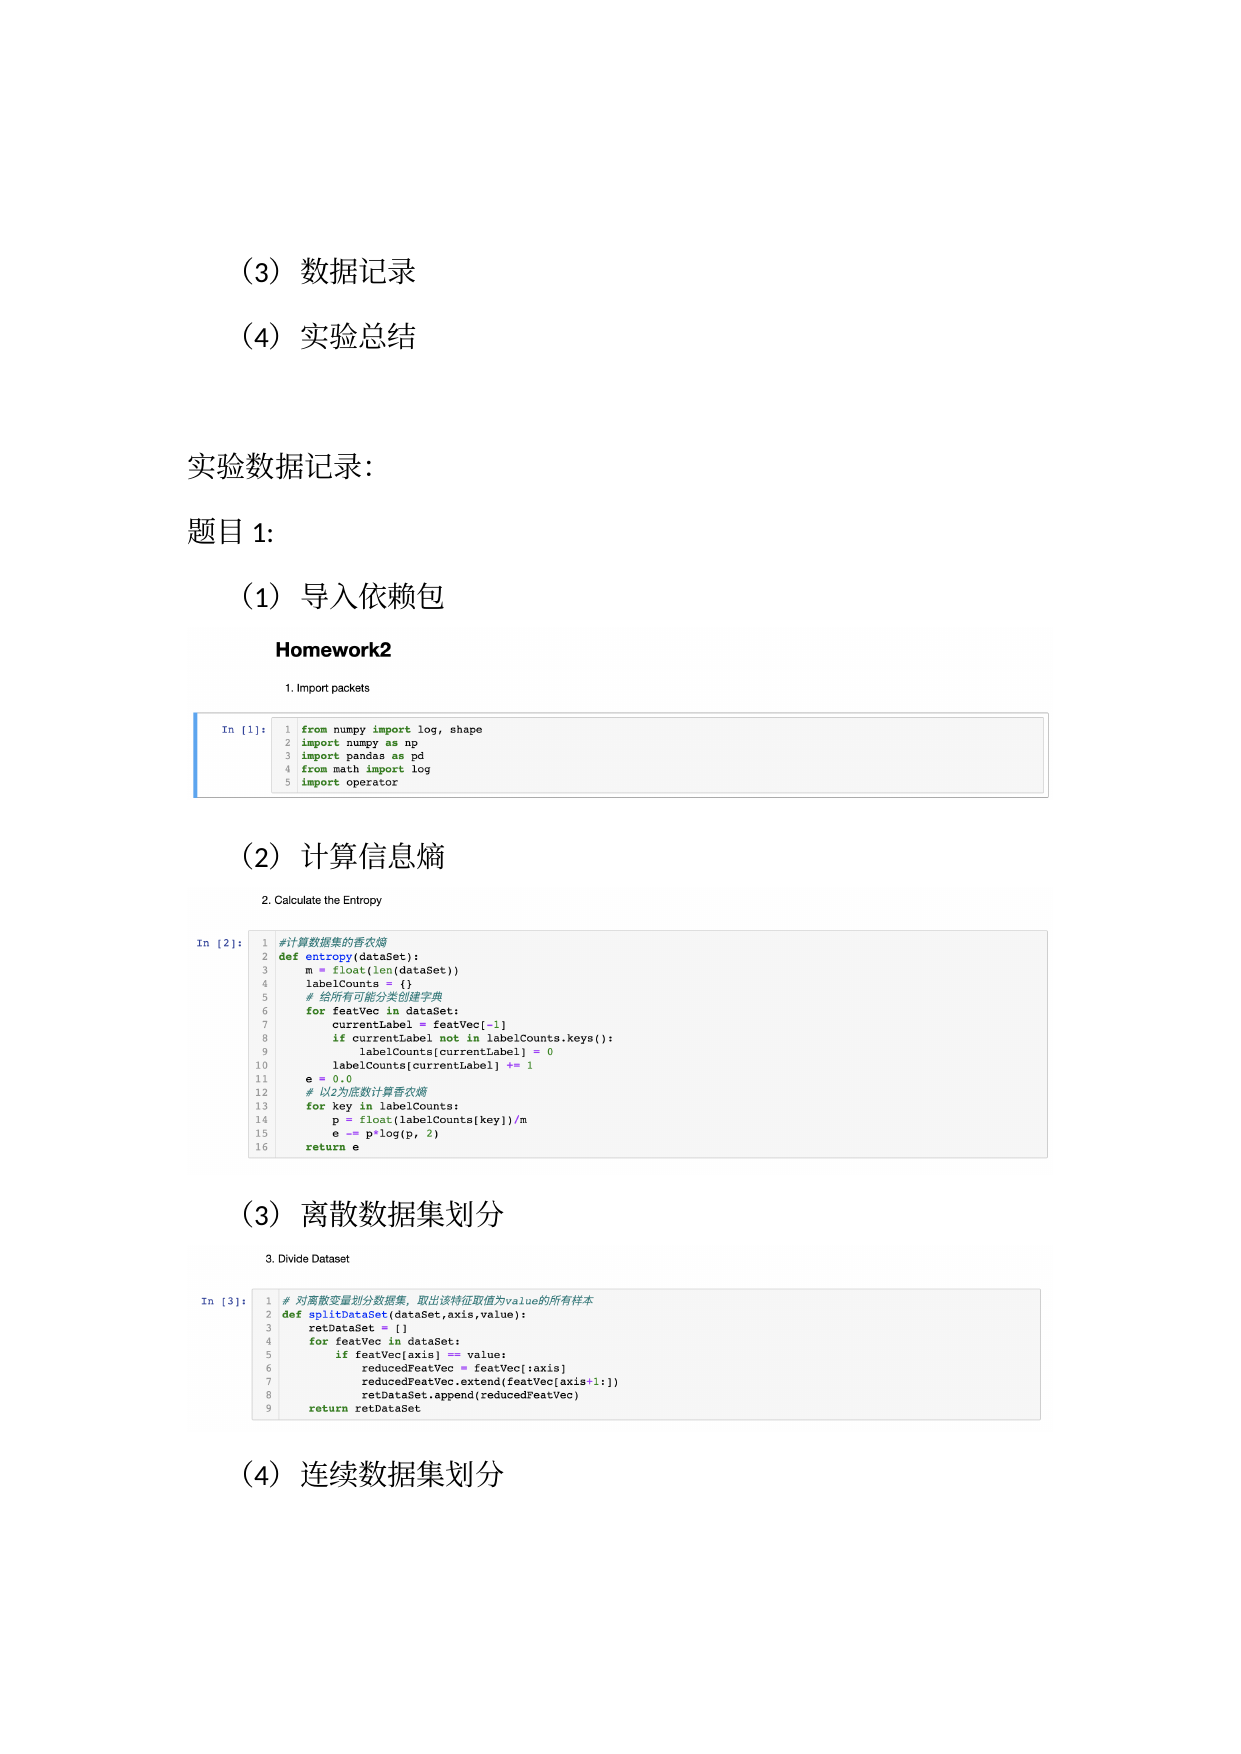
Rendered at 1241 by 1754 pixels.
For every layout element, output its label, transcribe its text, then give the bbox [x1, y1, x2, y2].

picture [187, 887, 1054, 1175]
list 离散数据集划分 [225, 1180, 1053, 1245]
picture [187, 627, 1054, 800]
list 导入依赖包 [225, 563, 1053, 627]
list 计算信息熵 [225, 823, 1053, 887]
list 数据记录 [225, 238, 1053, 303]
list 连续数据集划分 [225, 1440, 1053, 1505]
picture [187, 1245, 1054, 1432]
text 题目1: [187, 498, 1053, 563]
list 实验总结 [225, 303, 1053, 368]
text 实验数据记录： [187, 433, 1053, 498]
